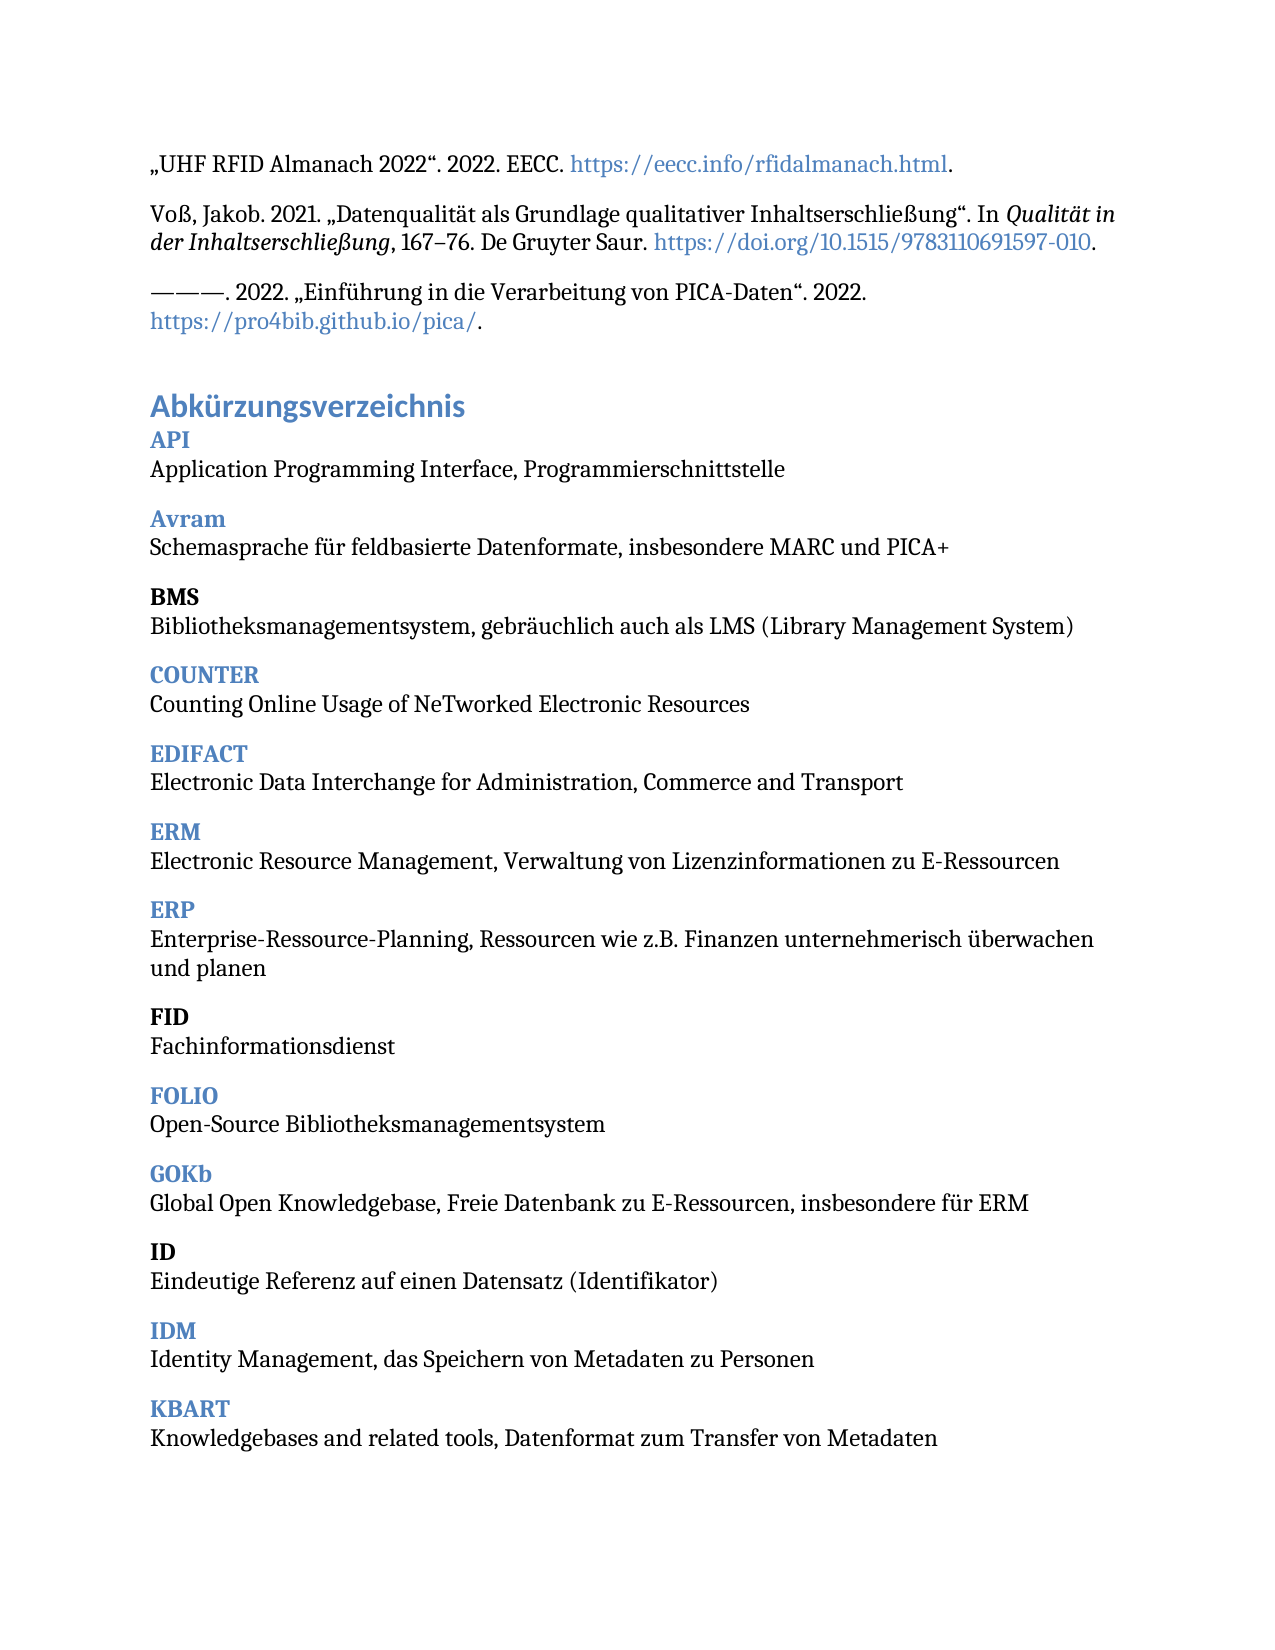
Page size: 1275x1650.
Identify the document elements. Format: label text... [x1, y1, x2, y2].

text EDIFACT [150, 739, 1125, 768]
text BMS [150, 583, 1125, 612]
text COUNTER [150, 661, 1125, 690]
text Electronic Data Interchange for Administration, Commerce and Transport [150, 768, 1125, 797]
text FOLIO [150, 1082, 1125, 1110]
text ———. 2022. „Einführung in die Verarbeitung von PICA-Daten“. 2022. https://pro4bib.github.io/pica/. [150, 278, 1125, 335]
text Avram [150, 504, 1125, 533]
text Fachinformationsdienst [150, 1032, 1125, 1061]
text GOKb [150, 1160, 1125, 1189]
text ID [150, 1238, 1125, 1267]
text „UHF RFID Almanach 2022“. 2022. EECC. https://eecc.info/rfidalmanach.html. [150, 150, 1125, 179]
text KBART [150, 1395, 1125, 1424]
text Voß, Jakob. 2021. „Datenqualität als Grundlage qualitativer Inhaltserschließung“. In Qualität in der Inhaltserschließung, 167–76. De Gruyter Saur. https://doi.org/10.1515/9783110691597-010. [150, 199, 1125, 257]
text Global Open Knowledgebase, Freie Datenbank zu E-Ressourcen, insbesondere für ERM [150, 1189, 1125, 1217]
text Application Programming Interface, Programmierschnittstelle [150, 455, 1125, 484]
text Identity Management, das Speichern von Metadaten zu Personen [150, 1345, 1125, 1374]
text Open-Source Bibliotheksmanagementsystem [150, 1110, 1125, 1139]
text ERP [150, 896, 1125, 925]
subtitle Abkürzungsverzeichnis [150, 385, 1125, 426]
text Eindeutige Referenz auf einen Datensatz (Identifikator) [150, 1267, 1125, 1296]
text API [150, 426, 1125, 455]
text Counting Online Usage of NeTworked Electronic Resources [150, 690, 1125, 719]
text IDM [150, 1317, 1125, 1345]
text Schemasprache für feldbasierte Datenformate, insbesondere MARC und PICA+ [150, 533, 1125, 562]
text Enterprise-Ressource-Planning, Ressourcen wie z.B. Finanzen unternehmerisch überwachen und planen [150, 925, 1125, 982]
text Bibliotheksmanagementsystem, gebräuchlich auch als LMS (Library Management System) [150, 612, 1125, 640]
text ERM [150, 818, 1125, 847]
text Knowledgebases and related tools, Datenformat zum Transfer von Metadaten [150, 1424, 1125, 1452]
text Electronic Resource Management, Verwaltung von Lizenzinformationen zu E-Ressourcen [150, 847, 1125, 875]
text FID [150, 1003, 1125, 1032]
